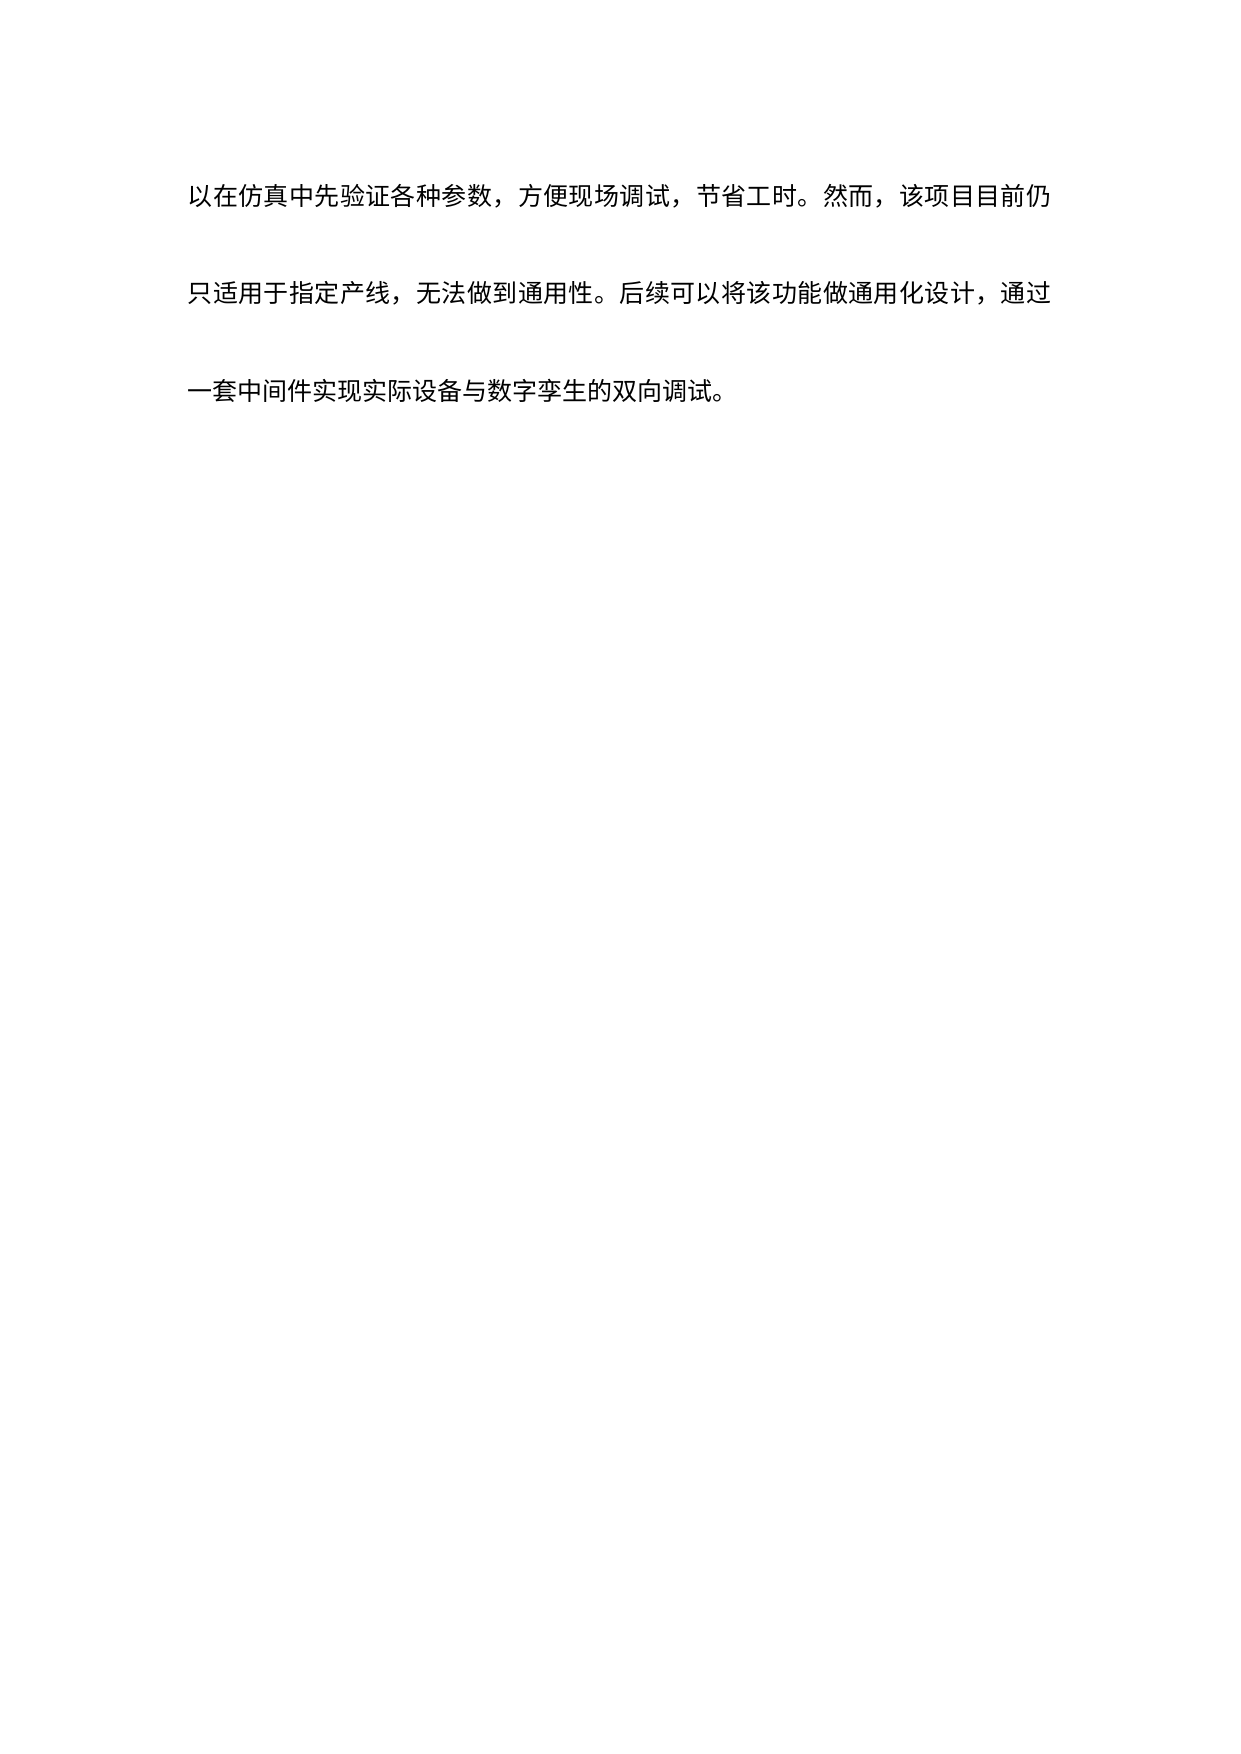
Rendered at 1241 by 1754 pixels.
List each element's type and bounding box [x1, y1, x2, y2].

text [187, 162, 1053, 422]
